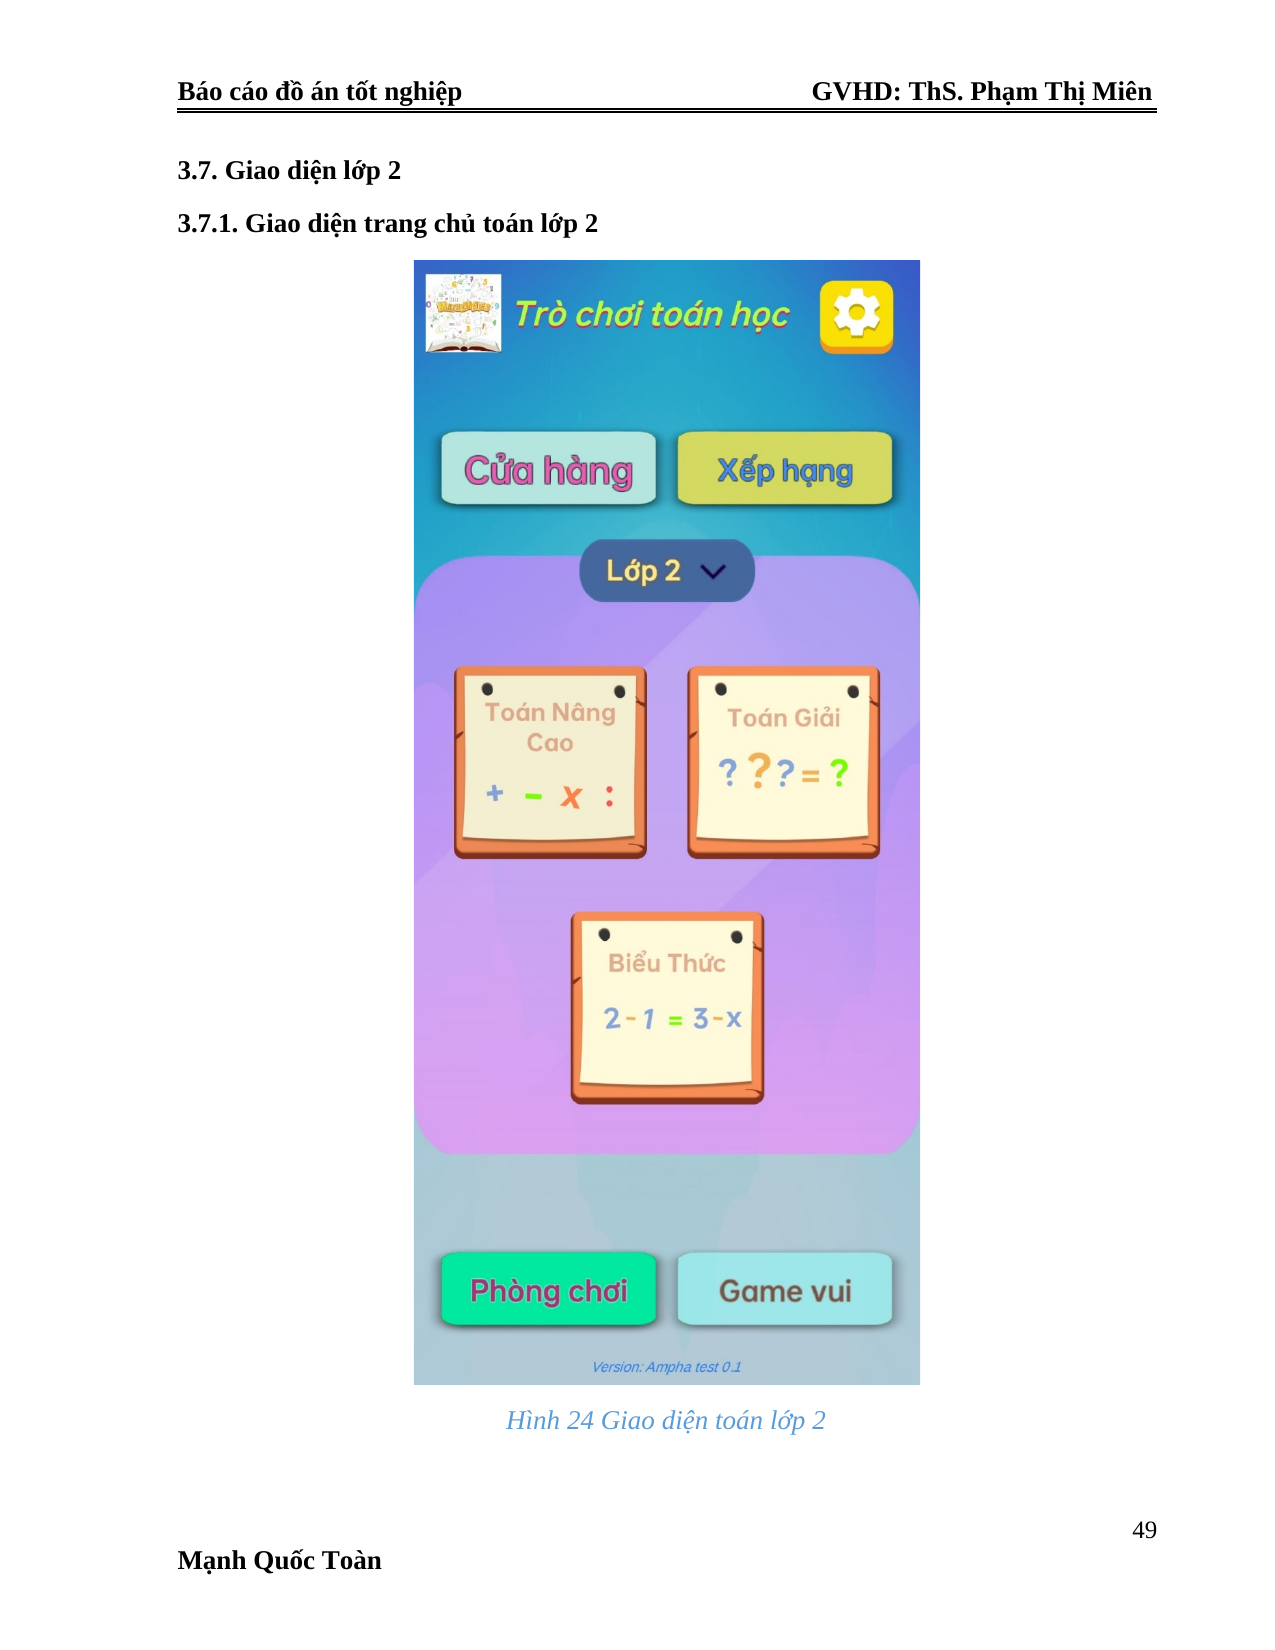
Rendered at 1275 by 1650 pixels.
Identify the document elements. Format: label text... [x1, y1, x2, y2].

text Giao diện lớp 2 [177, 154, 1157, 185]
text Giao diện trang chủ toán lớp 2 [177, 207, 1157, 238]
picture [413, 260, 921, 1385]
text Hình 24 Giao diện toán lớp 2 [177, 1404, 1157, 1435]
